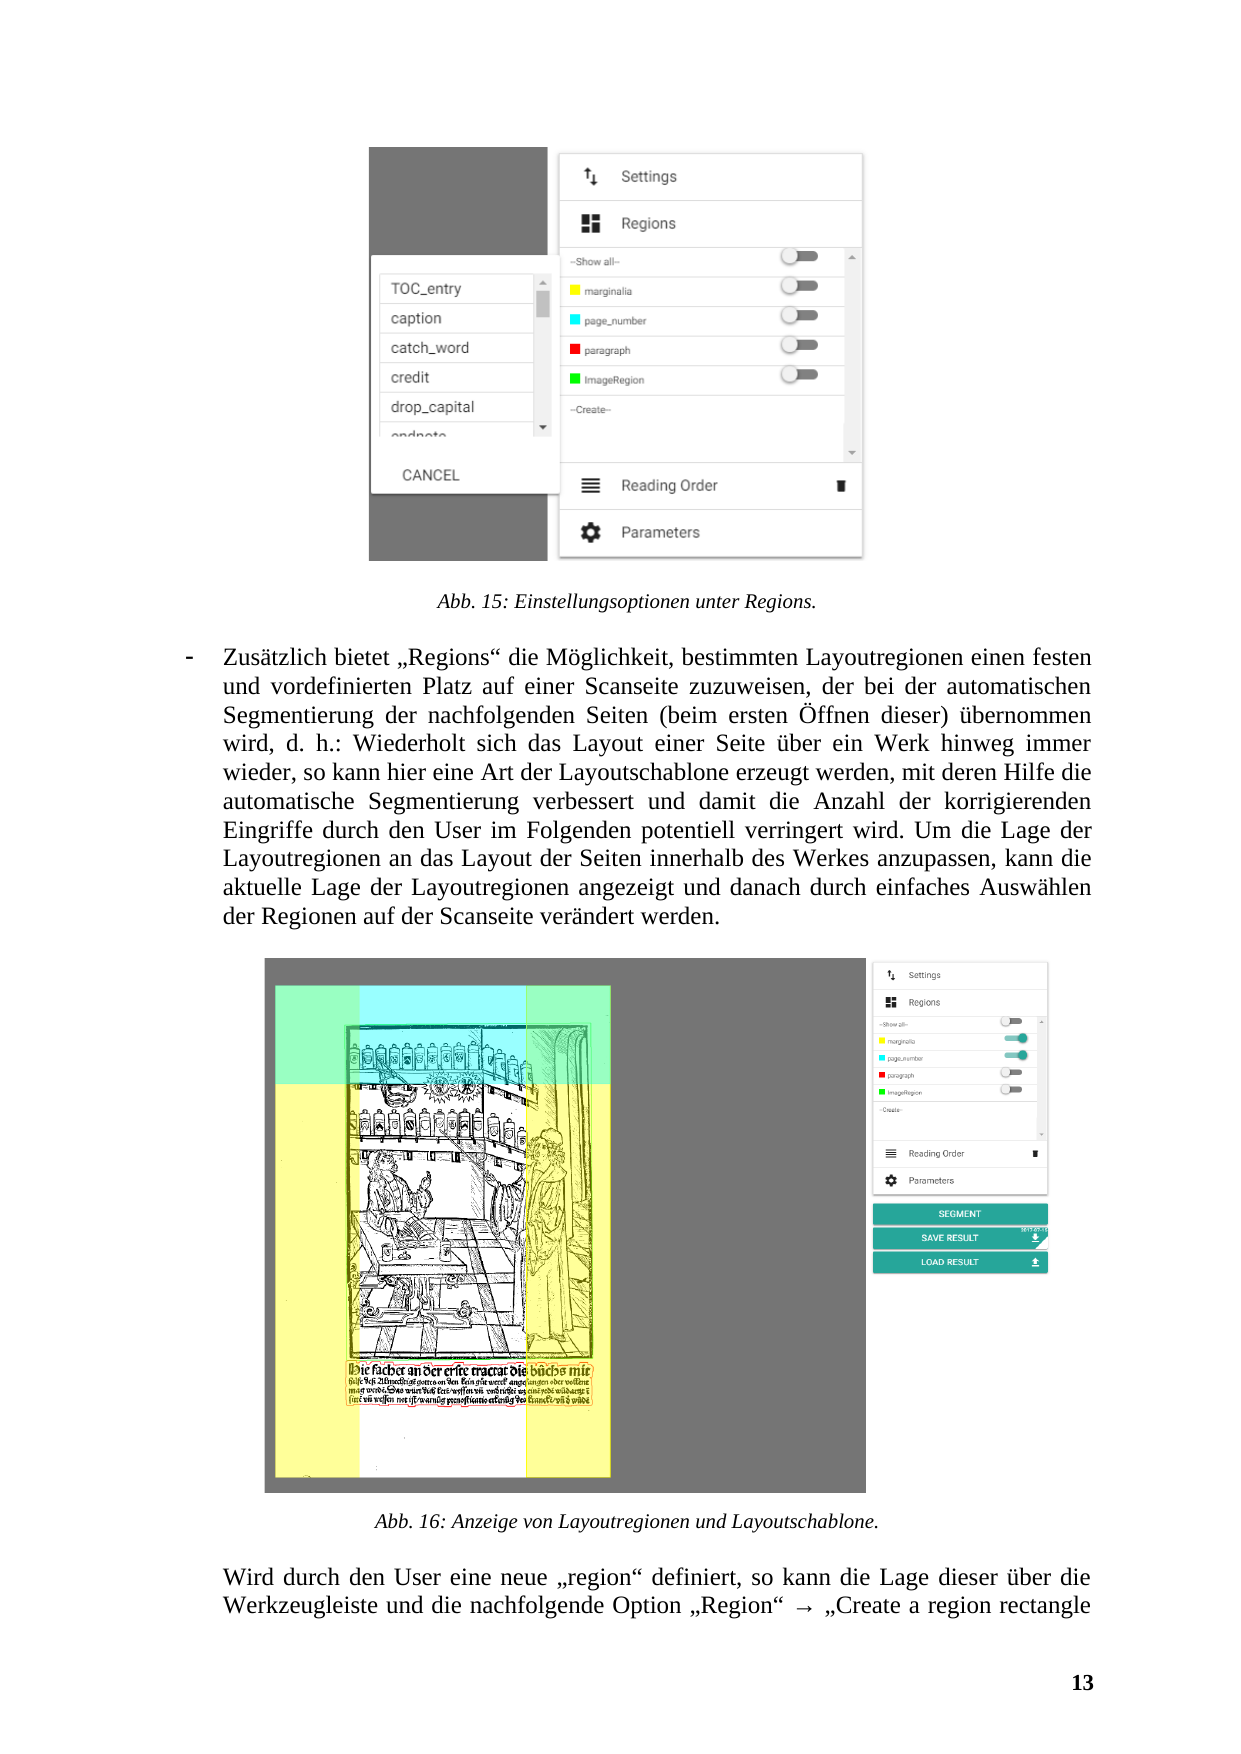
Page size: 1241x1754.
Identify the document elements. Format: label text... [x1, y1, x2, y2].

text Abb. 15: Einstellungsoptionen unter Regions. [148, 589, 1092, 613]
list Zusätzlich bietet „Regions“ die Möglichkeit, bestimmten Layoutregionen einen festen und vordefinierten Platz auf einer Scanseite zuzuweisen, der bei der automatischen Segmentierung der nachfolgenden Seiten (beim ersten Öffnen dieser) übernommen wird, d. h.: Wiederholt sich das Layout einer Seite über ein Werk hinweg immer wieder, so kann hier eine Art der Layoutschablone erzeugt werden, mit deren Hilfe die automatische Segmentierung verbessert und damit die Anzahl der korrigierenden Eingriffe durch den User im Folgenden potentiell verringert wird. Um die Lage der Layoutregionen an das Layout der Seiten innerhalb des Werkes anzupassen, kann die aktuelle Lage der Layoutregionen angezeigt und danach durch einfaches Auswählen der Regionen auf der Scanseite verändert werden. [185, 642, 1092, 930]
picture [368, 147, 872, 561]
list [223, 1562, 1092, 1619]
text Abb. 16: Anzeige von Layoutregionen und Layoutschablone. [148, 1509, 1092, 1533]
picture [264, 958, 1051, 1493]
